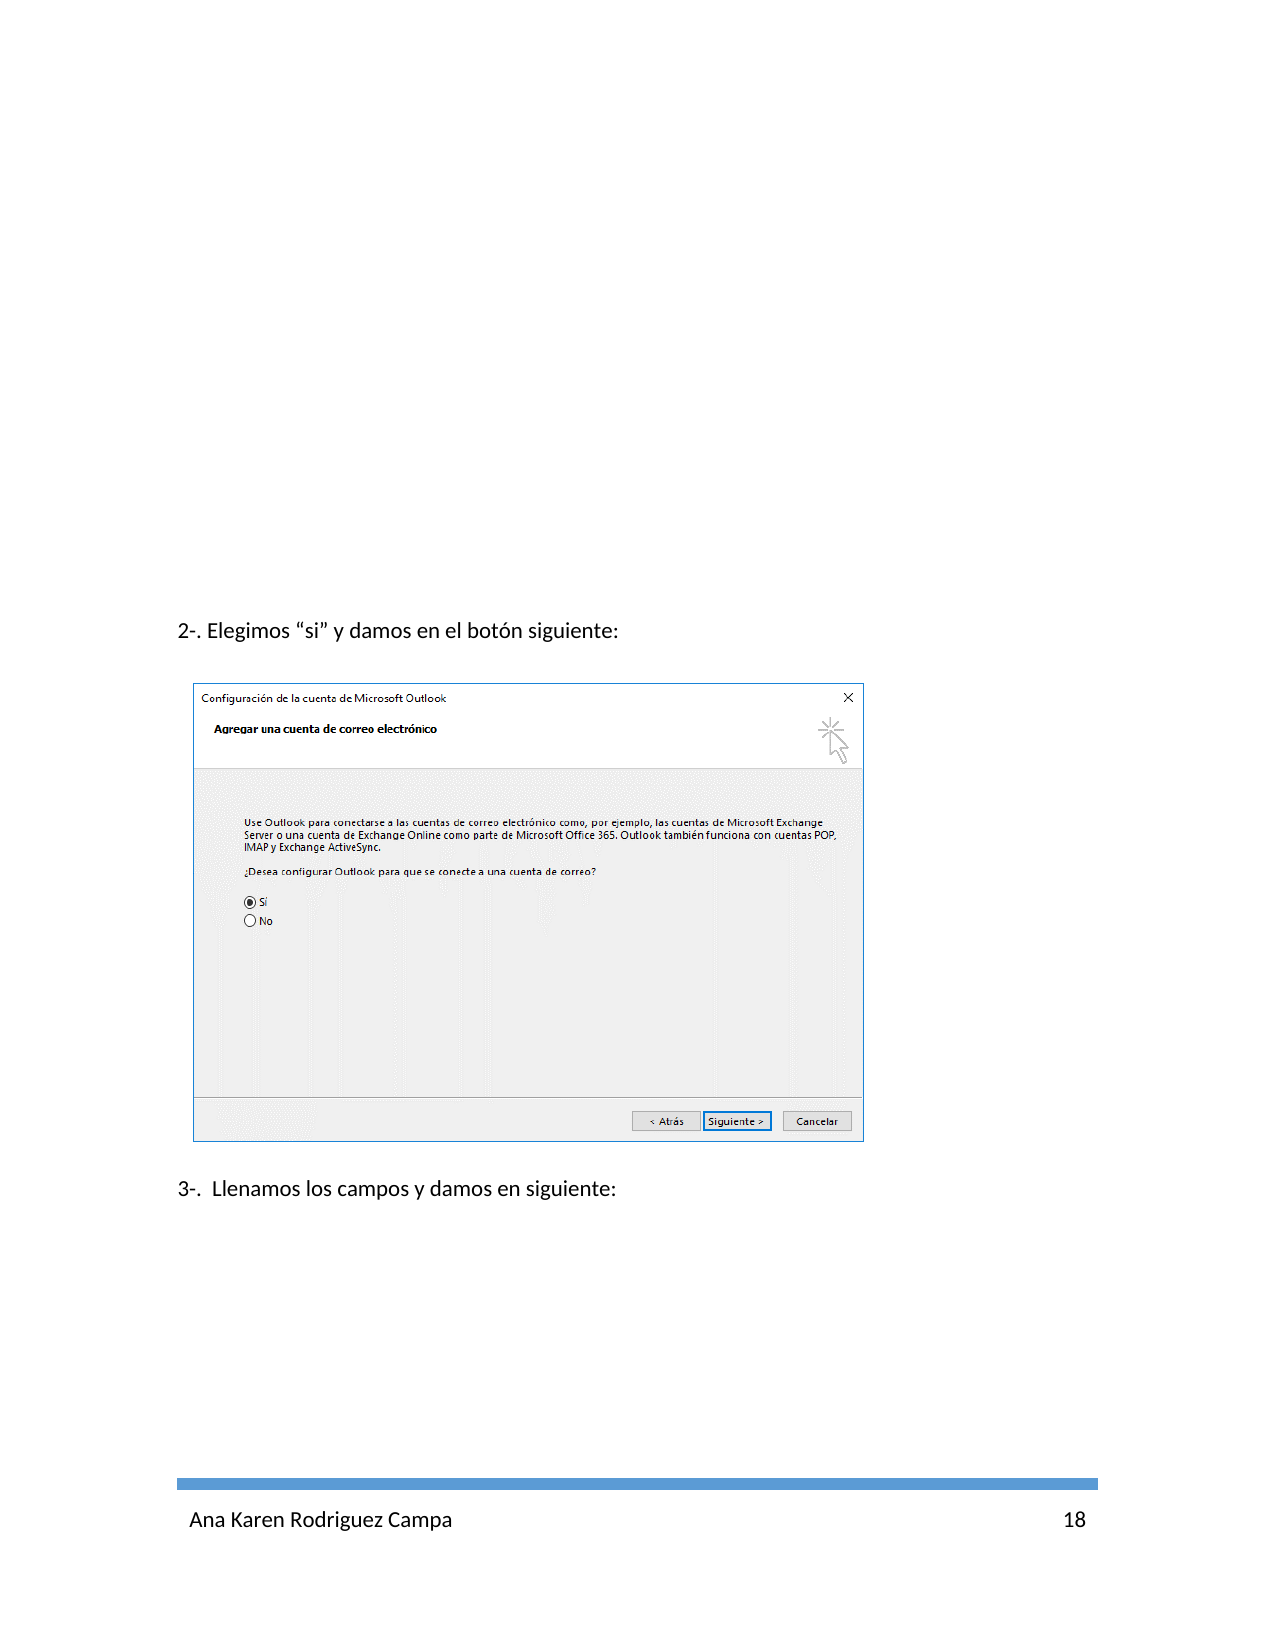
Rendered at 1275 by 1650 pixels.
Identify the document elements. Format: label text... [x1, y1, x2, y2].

text 2-. Elegimos “si” y damos en el botón siguiente: [177, 616, 1098, 644]
text 3-. Llenamos los campos y damos en siguiente: [177, 1174, 1098, 1203]
picture [177, 663, 882, 1156]
